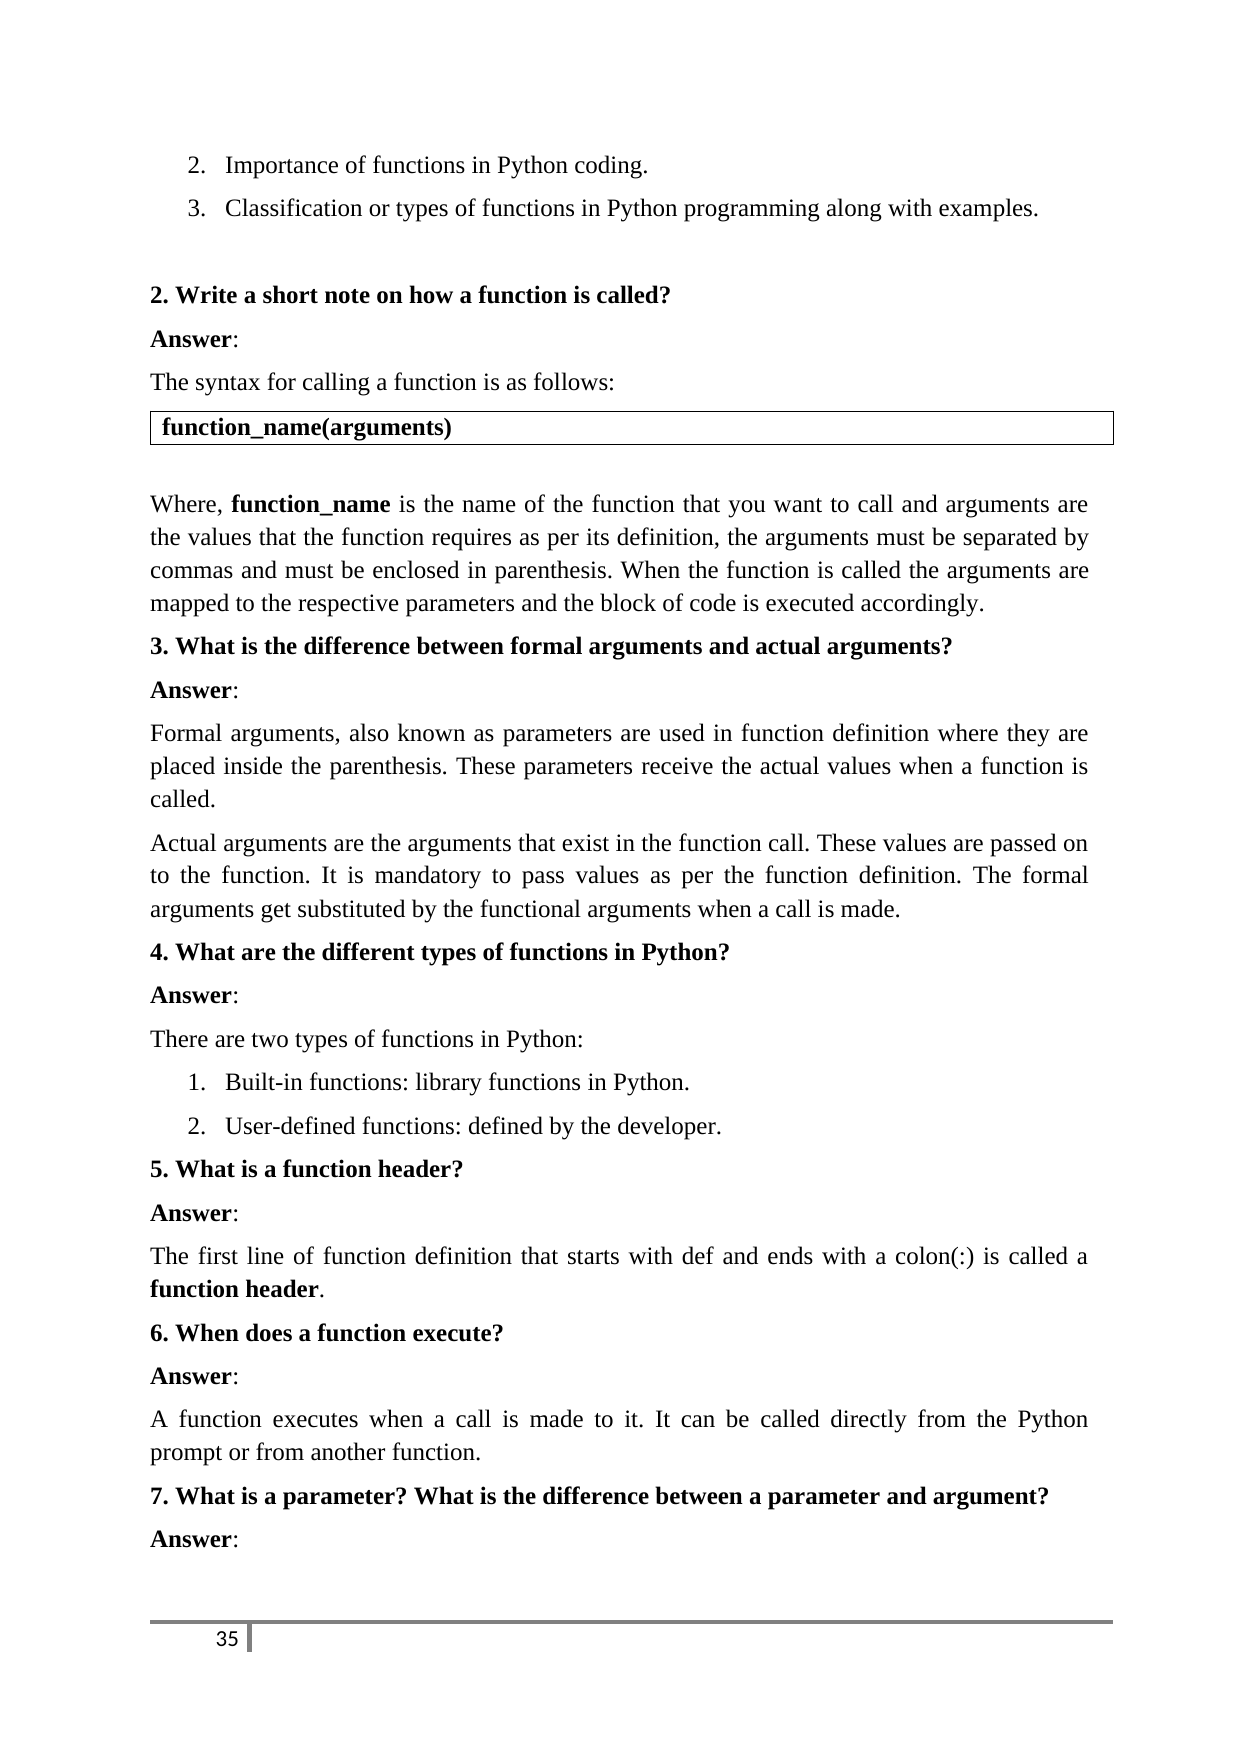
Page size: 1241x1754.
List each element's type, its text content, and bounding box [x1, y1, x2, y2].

text There are two types of functions in Python: [150, 1024, 1090, 1053]
text 5. What is a function header? [150, 1154, 1090, 1183]
text 3. What is the difference between formal arguments and actual arguments? [150, 631, 1090, 660]
text 6. When does a function execute? [150, 1318, 1090, 1346]
list Classification or types of functions in Python programming along with examples. [187, 193, 1090, 222]
list Built-in functions: library functions in Python. [187, 1067, 1090, 1096]
text Formal arguments, also known as parameters are used in function definition where they are placed inside the parenthesis. These parameters receive the actual values when a function is called. [150, 718, 1090, 813]
list User-defined functions: defined by the developer. [187, 1111, 1090, 1139]
text Actual arguments are the arguments that exist in the function call. These values are passed on to the function. It is mandatory to pass values as per the function definition. The formal arguments get substituted by the functional arguments when a call is made. [150, 828, 1090, 922]
text Answer: [150, 1361, 1090, 1390]
table_header function_name(arguments) [151, 412, 1113, 444]
text Answer: [150, 1524, 1090, 1553]
text Answer: [150, 675, 1090, 703]
text Answer: [150, 981, 1090, 1009]
text Where, function_name is the name of the function that you want to call and arguments are the values that the function requires as per its definition, the arguments must be separated by commas and must be enclosed in parenthesis. When the function is called the arguments are mapped to the respective parameters and the block of code is executed accordingly. [150, 489, 1090, 617]
list Importance of functions in Python coding. [187, 150, 1090, 179]
text 2. Write a short note on how a function is called? [150, 280, 1090, 309]
text 7. What is a parameter? What is the difference between a parameter and argument? [150, 1481, 1090, 1510]
text 4. What are the different types of functions in Python? [150, 937, 1090, 966]
text Answer: [150, 324, 1090, 352]
text The first line of function definition that starts with def and ends with a colon(:) is called a function header. [150, 1241, 1090, 1303]
text Answer: [150, 1198, 1090, 1226]
text A function executes when a call is made to it. It can be called directly from the Python prompt or from another function. [150, 1404, 1090, 1466]
text The syntax for calling a function is as follows: [150, 367, 1090, 396]
